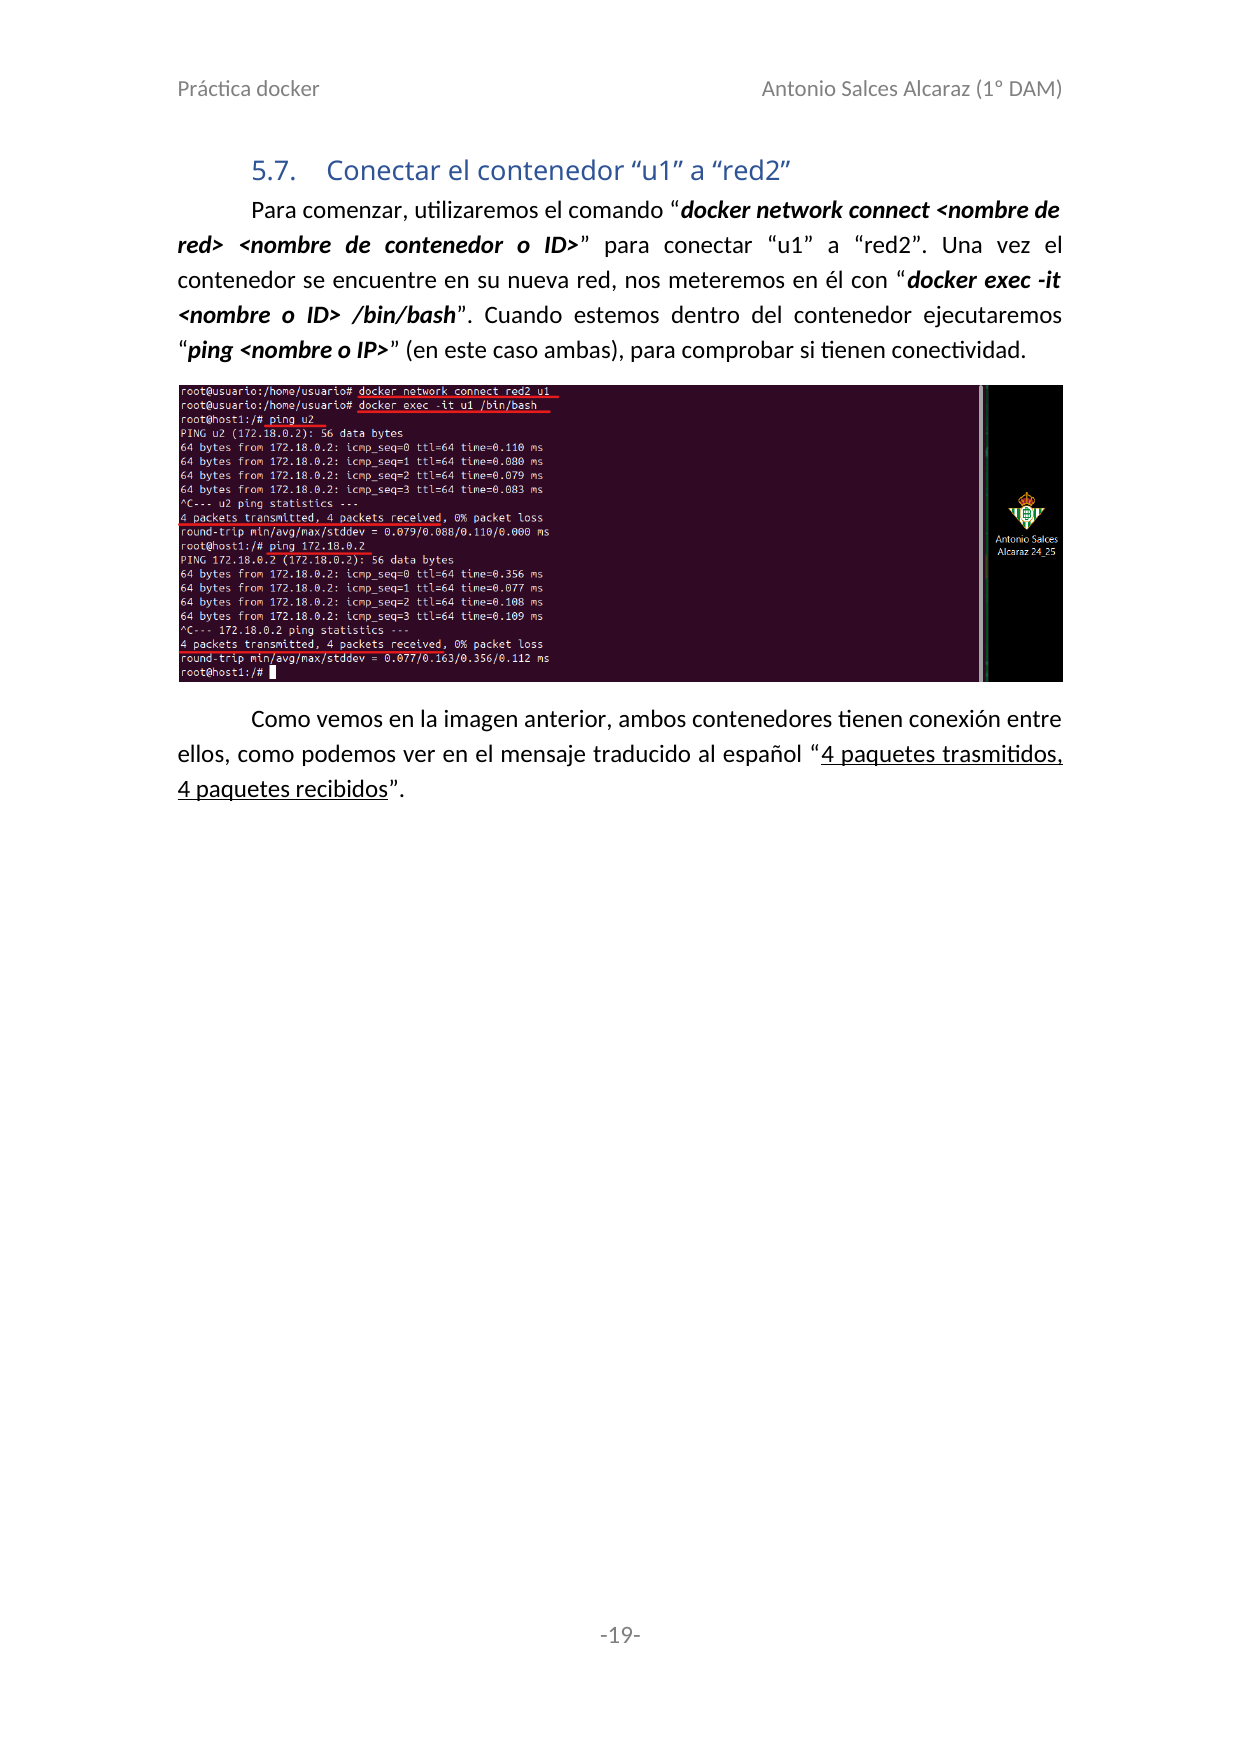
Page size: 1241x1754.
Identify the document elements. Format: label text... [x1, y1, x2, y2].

text Como vemos en la imagen anterior, ambos contenedores tienen conexión entre ellos, como podemos ver en el mensaje traducido al español “4 paquetes trasmitidos, 4 paquetes recibidos”. [177, 703, 1063, 803]
text Para comenzar, utilizaremos el comando “docker network connect <nombre de red> <nombre de contenedor o ID>” para conectar “u1” a “red2”. Una vez el contenedor se encuentre en su nueva red, nos meteremos en él con “docker exec -it <nombre o ID> /bin/bash”. Cuando estemos dentro del contenedor ejecutaremos “ping <nombre o IP>” (en este caso ambas), para comprobar si tienen conectividad. [177, 194, 1063, 365]
picture [177, 385, 1063, 682]
subtitle Conectar el contenedor “u1” a “red2” [251, 152, 1063, 189]
